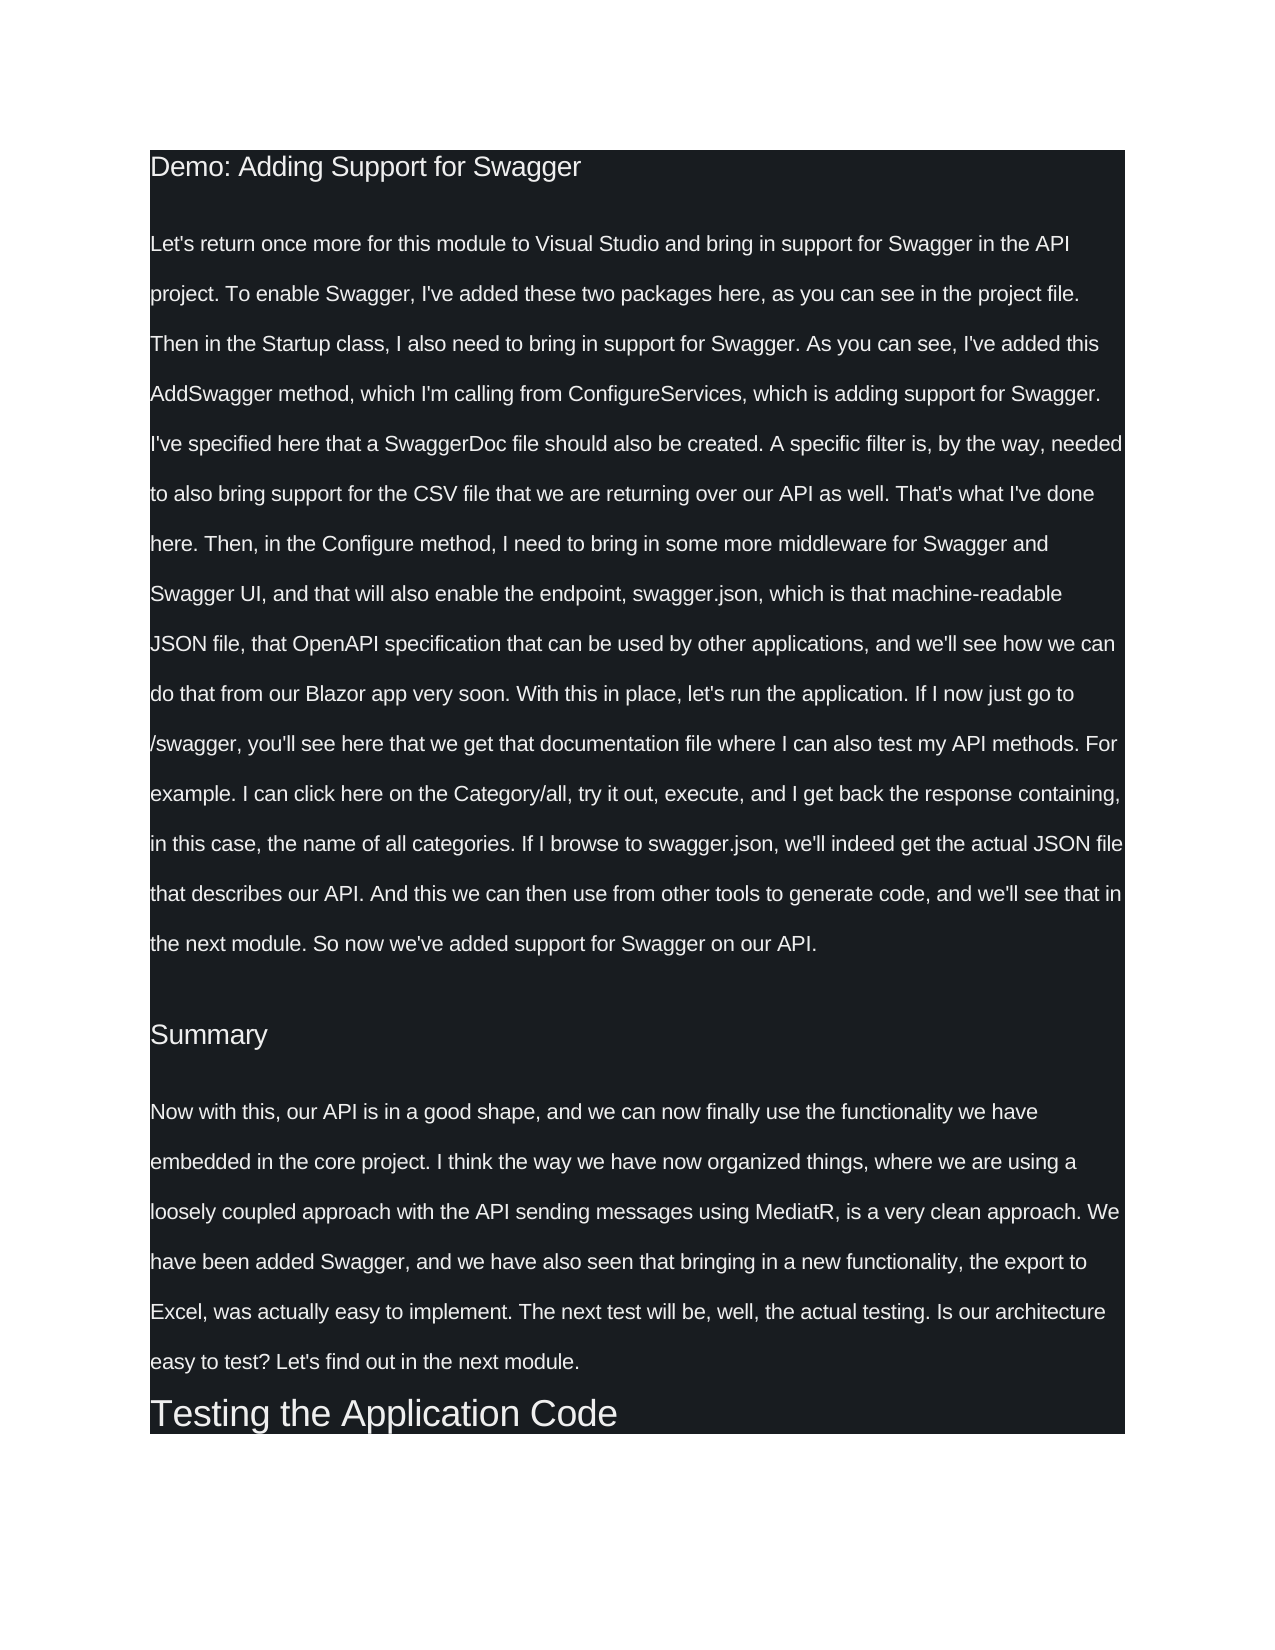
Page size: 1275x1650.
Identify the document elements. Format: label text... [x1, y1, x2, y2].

text Summary [150, 1018, 1125, 1051]
text Let's return once more for this module to Visual Studio and bring in support for Swagger in the API project. To enable Swagger, I've added these two packages here, as you can see in the project file. Then in the Startup class, I also need to bring in support for Swagger. As you can see, I've added this AddSwagger method, which I'm calling from ConfigureServices, which is adding support for Swagger. I've specified here that a SwaggerDoc file should also be created. A specific filter is, by the way, needed to also bring support for the CSV file that we are returning over our API as well. That's what I've done here. Then, in the Configure method, I need to bring in some more middleware for Swagger and Swagger UI, and that will also enable the endpoint, swagger.json, which is that machine-readable JSON file, that OpenAPI specification that can be used by other applications, and we'll see how we can do that from our Blazor app very soon. With this in place, let's run the application. If I now just go to /swagger, you'll see here that we get that documentation file where I can also test my API methods. For example. I can click here on the Category/all, try it out, execute, and I get back the response containing, in this case, the name of all categories. If I browse to swagger.json, we'll indeed get the actual JSON file that describes our API. And this we can then use from other tools to generate code, and we'll see that in the next module. So now we've added support for Swagger on our API. [150, 206, 1125, 956]
text Now with this, our API is in a good shape, and we can now finally use the functionality we have embedded in the core project. I think the way we have now organized things, where we are using a loosely coupled approach with the API sending messages using MediatR, is a very clean approach. We have been added Swagger, and we have also seen that bringing in a new functionality, the export to Excel, was actually easy to implement. The next test will be, well, the actual testing. Is our architecture easy to test? Let's find out in the next module. [150, 1074, 1125, 1374]
text Testing the Application Code [150, 1391, 1125, 1434]
text Demo: Adding Support for Swagger [150, 150, 1125, 182]
